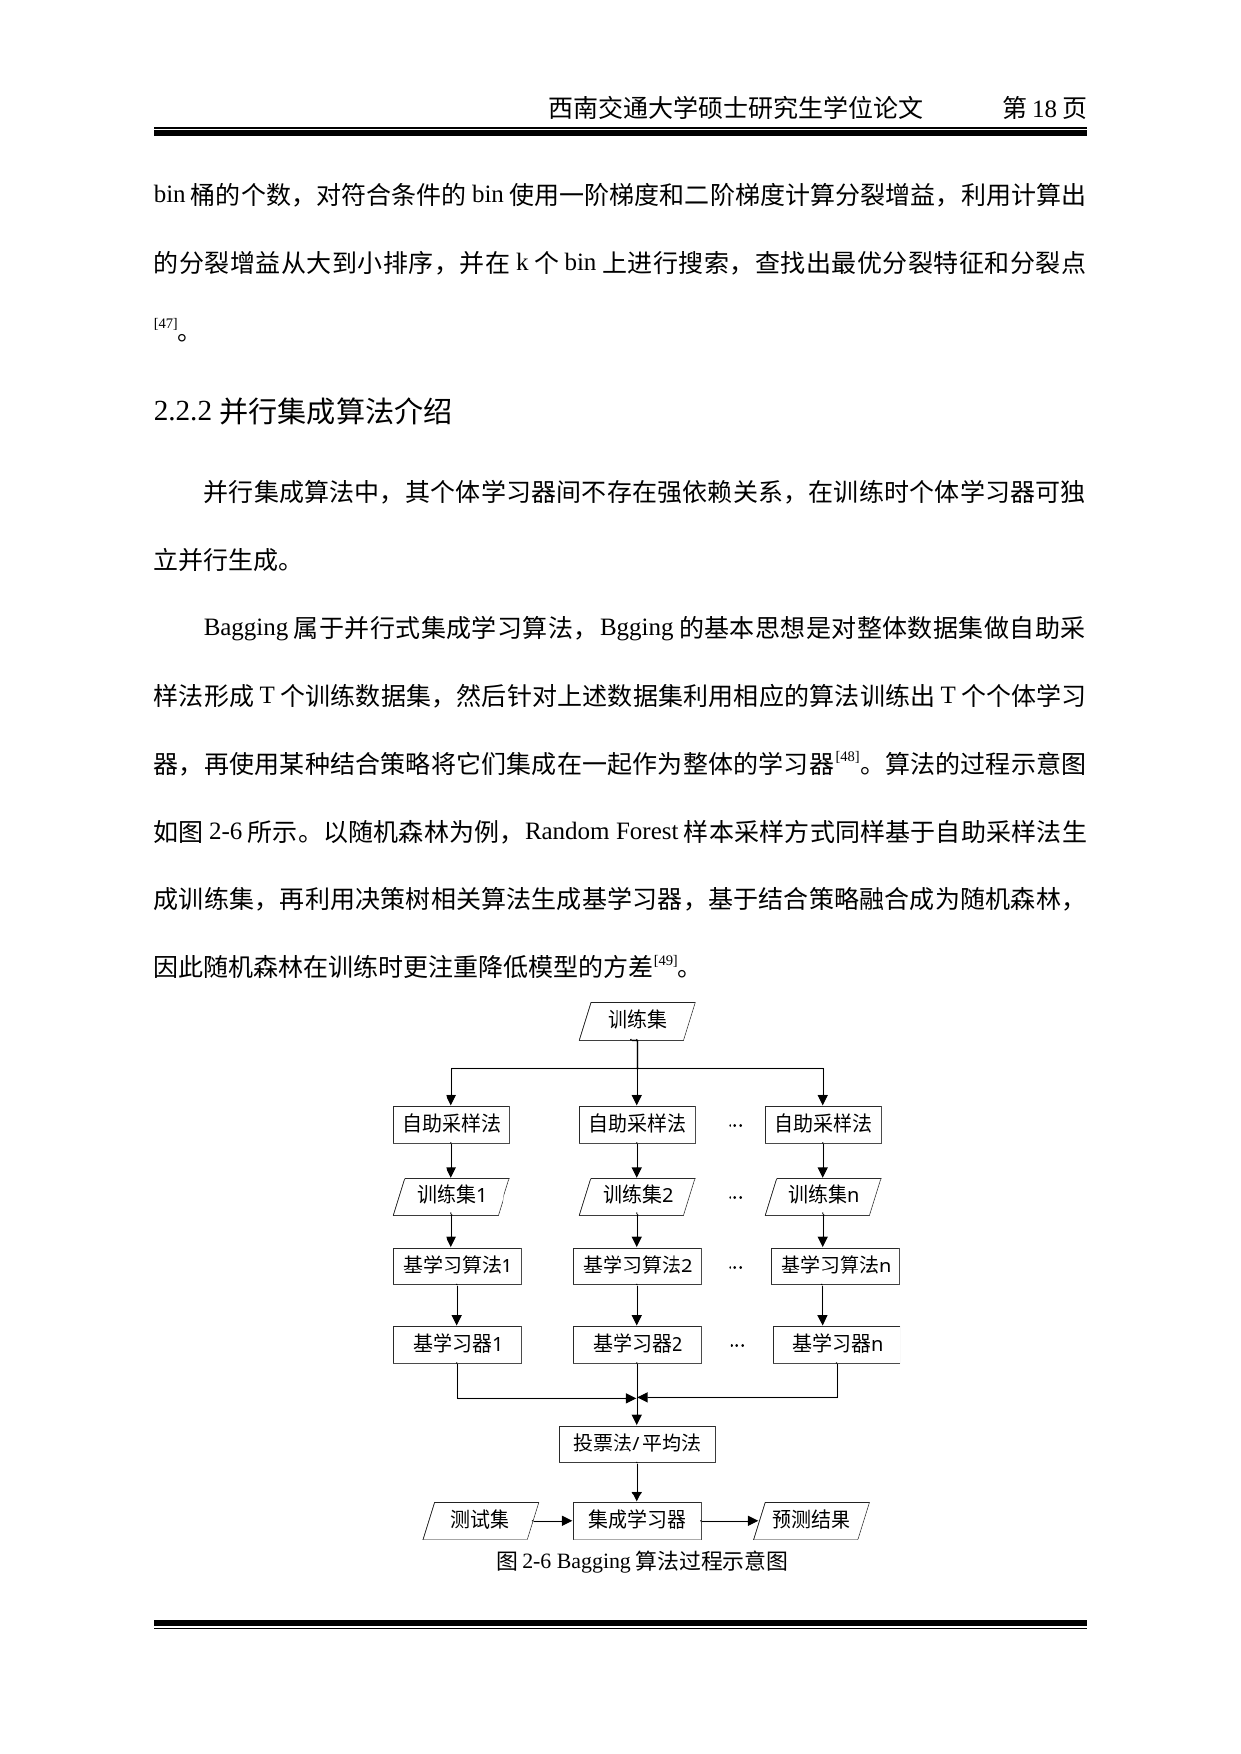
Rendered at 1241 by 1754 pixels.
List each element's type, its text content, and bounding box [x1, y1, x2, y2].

text 并行集成算法中，其个体学习器间不存在强依赖关系，在训练时个体学习器可独立并行生成。 [153, 457, 1087, 592]
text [153, 160, 1087, 364]
text Bagging属于并行式集成学习算法，Bgging的基本思想是对整体数据集做自助采样法形成T个训练数据集，然后针对上述数据集利用相应的算法训练出T个个体学习器，再使用某种结合策略将它们集成在一起作为整体的学习器[48]。算法的过程示意图如图2-6所示。以随机森林为例，Random Forest样本采样方式同样基于自助采样法生成训练集，再利用决策树相关算法生成基学习器，基于结合策略融合成为随机森林，因此随机森林在训练时更注重降低模型的方差[49]。 [153, 592, 1087, 1000]
text 图2-6 Bagging算法过程示意图 [153, 1543, 1087, 1577]
title 2.2.2 并行集成算法介绍 [153, 376, 1087, 444]
